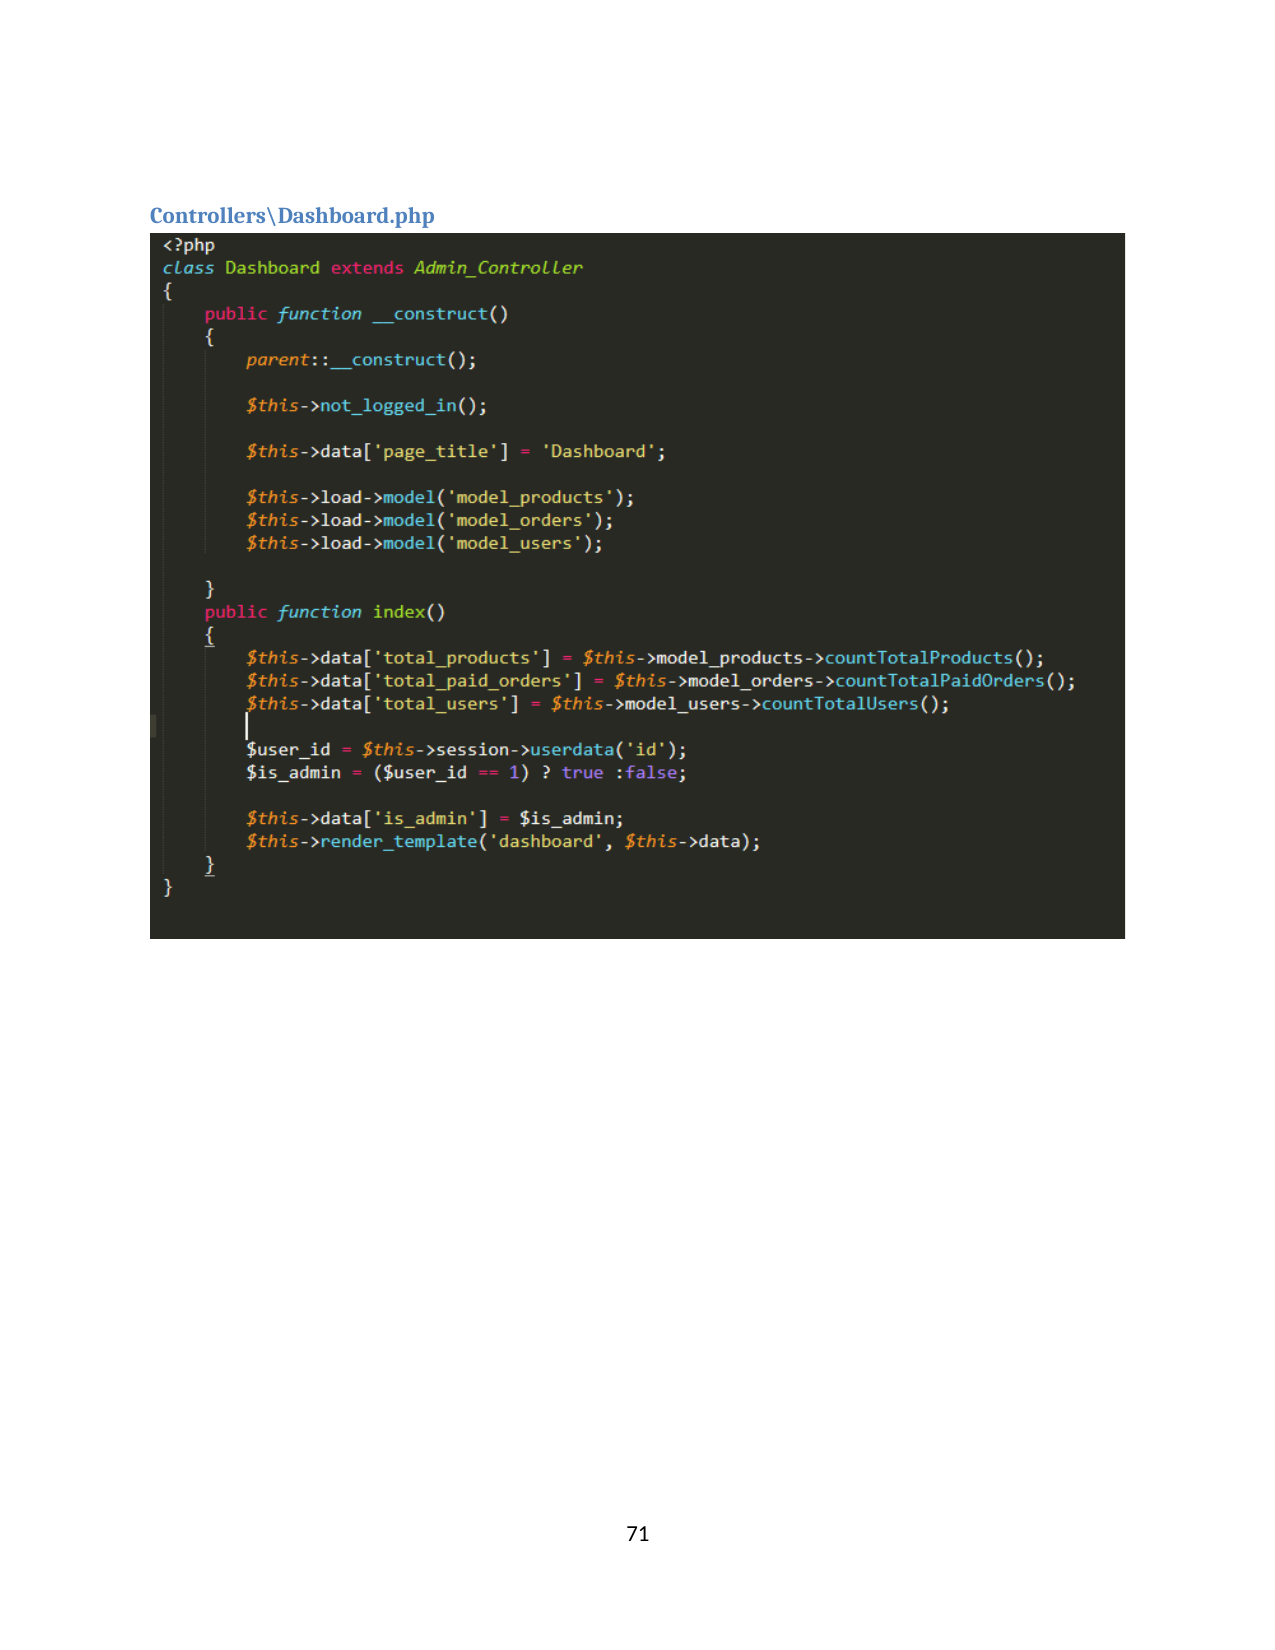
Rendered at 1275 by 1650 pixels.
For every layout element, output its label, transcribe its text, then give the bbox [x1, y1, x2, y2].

subtitle Controllers\Dashboard.php [150, 203, 1125, 229]
picture [150, 233, 1125, 939]
